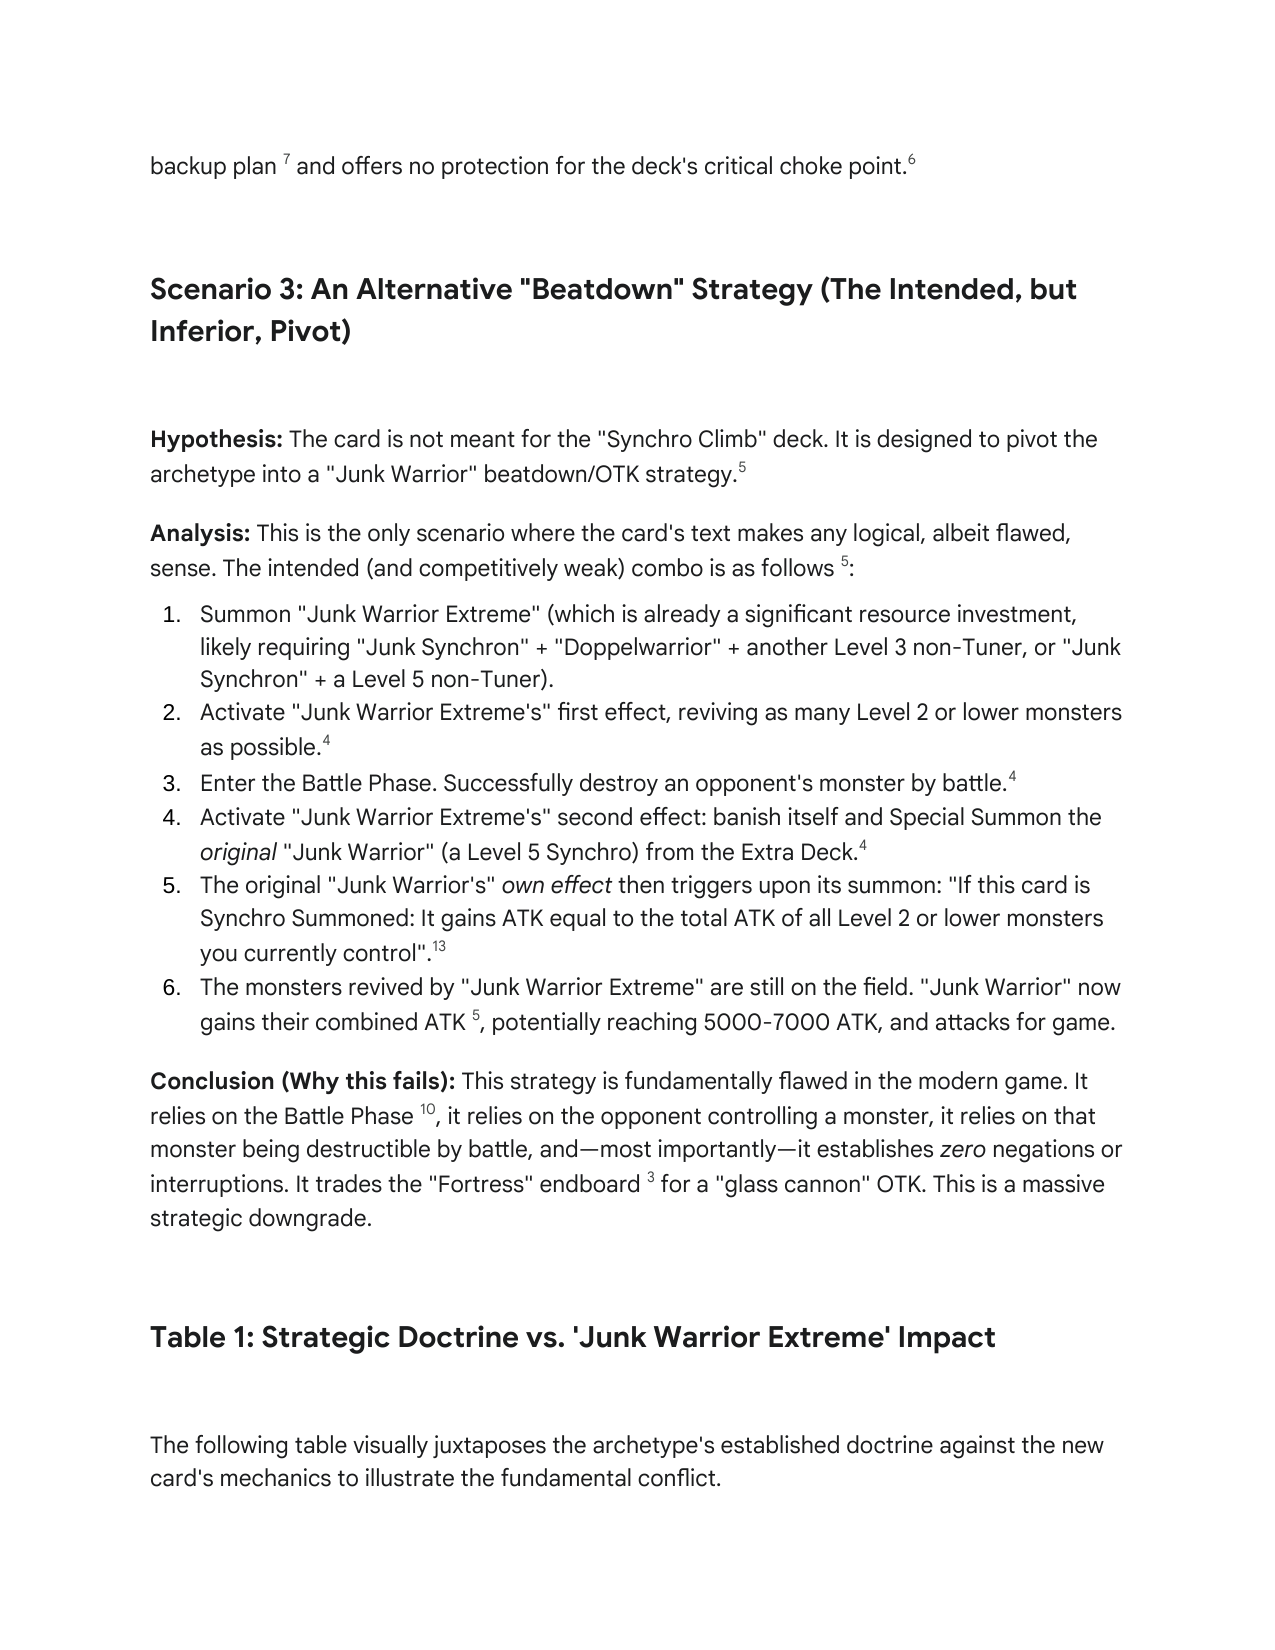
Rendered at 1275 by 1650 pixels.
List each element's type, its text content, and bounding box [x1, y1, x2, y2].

list Enter the Battle Phase. Successfully destroy an opponent's monster by battle.4 [162, 767, 1125, 798]
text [150, 150, 1125, 181]
subtitle Table 1: Strategic Doctrine vs. 'Junk Warrior Extreme' Impact [150, 1319, 1125, 1356]
subtitle Scenario 3: An Alternative "Beatdown" Strategy (The Intended, but Inferior, Pivot) [150, 271, 1125, 350]
list Activate "Junk Warrior Extreme's" second effect: banish itself and Special Summon the original "Junk Warrior" (a Level 5 Synchro) from the Extra Deck.4 [162, 803, 1125, 867]
list Summon "Junk Warrior Extreme" (which is already a significant resource investment, likely requiring "Junk Synchron" + "Doppelwarrior" + another Level 3 non-Tuner, or "Junk Synchron" + a Level 5 non-Tuner). [162, 600, 1125, 694]
list The monsters revived by "Junk Warrior Extreme" are still on the field. "Junk Warrior" now gains their combined ATK 5, potentially reaching 5000-7000 ATK, and attacks for game. [162, 973, 1125, 1038]
text Analysis: This is the only scenario where the card's text makes any logical, albeit flawed, sense. The intended (and competitively weak) combo is as follows 5: [150, 519, 1125, 583]
text The following table visually juxtaposes the archetype's established doctrine against the new card's mechanics to illustrate the fundamental conflict. [150, 1431, 1125, 1493]
text Hypothesis: The card is not meant for the "Synchro Climb" deck. It is designed to pivot the archetype into a "Junk Warrior" beatdown/OTK strategy.5 [150, 425, 1125, 489]
text Conclusion (Why this fails): This strategy is fundamentally flawed in the modern game. It relies on the Battle Phase 10, it relies on the opponent controlling a monster, it relies on that monster being destructible by battle, and—most importantly—it establishes zero negations or interruptions. It trades the "Fortress" endboard 3 for a "glass cannon" OTK. This is a massive strategic downgrade. [150, 1067, 1125, 1233]
list The original "Junk Warrior's" own effect then triggers upon its summon: "If this card is Synchro Summoned: It gains ATK equal to the total ATK of all Level 2 or lower monsters you currently control".13 [162, 872, 1125, 969]
list Activate "Junk Warrior Extreme's" first effect, reviving as many Level 2 or lower monsters as possible.4 [162, 698, 1125, 763]
